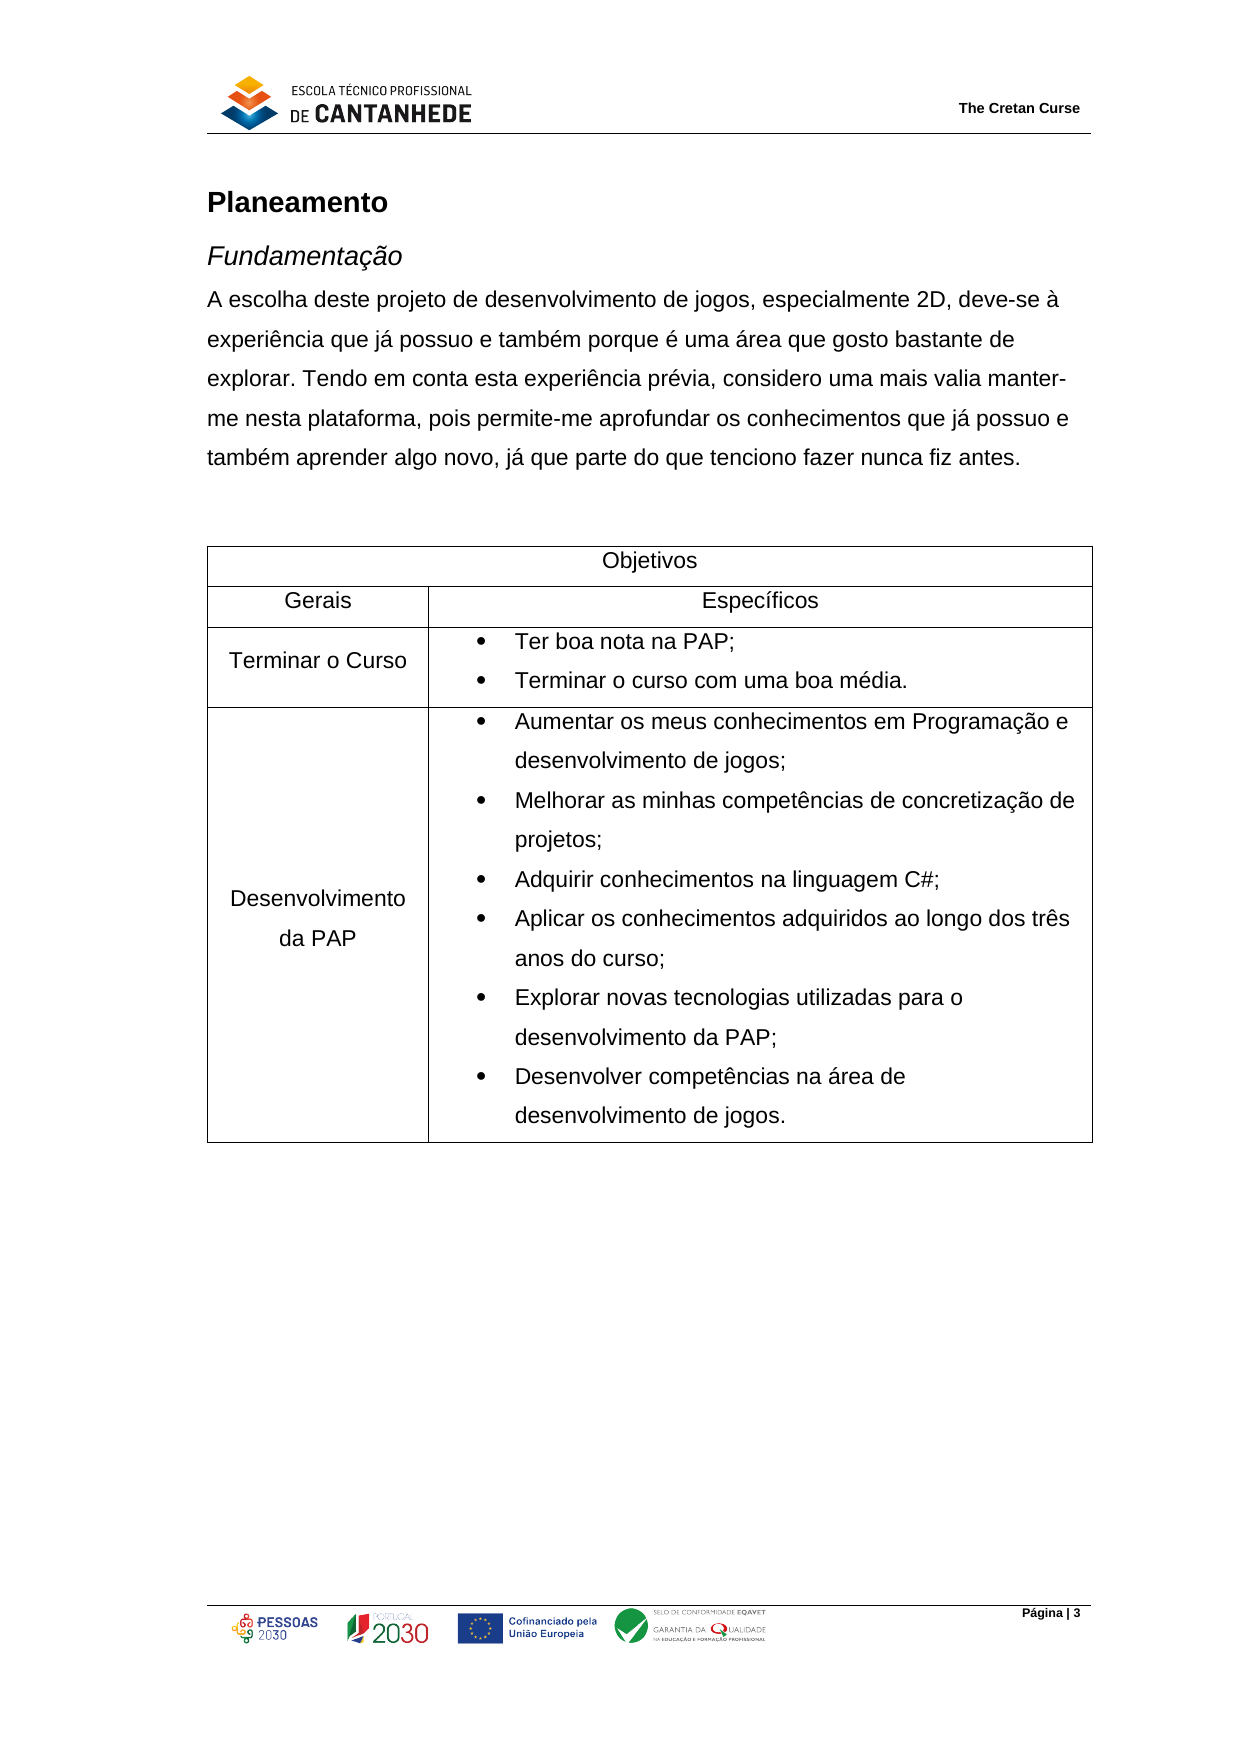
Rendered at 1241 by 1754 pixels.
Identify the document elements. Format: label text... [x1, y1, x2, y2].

table_header Objetivos [208, 547, 1092, 586]
text A escolha deste projeto de desenvolvimento de jogos, especialmente 2D, deve-se à experiência que já possuo e também porque é uma área que gosto bastante de explorar. Tendo em conta esta experiência prévia, considero uma mais valia manter-me nesta plataforma, pois permite-me aprofundar os conhecimentos que já possuo e também aprender algo novo, já que parte do que tenciono fazer nunca fiz antes. [207, 286, 1092, 471]
table_cell Aumentar os meus conhecimentos em Programação e desenvolvimento de jogos; Melhorar as minhas competências de concretização de projetos; Adquirir conhecimentos na linguagem C#; Aplicar os conhecimentos adquiridos ao longo dos três anos do curso; Explorar novas tecnologias utilizadas para o desenvolvimento da PAP; Desenvolver competências na área de desenvolvimento de jogos. [429, 708, 1092, 1142]
table_cell Ter boa nota na PAP; Terminar o curso com uma boa média. [429, 628, 1092, 707]
table_cell Específicos [429, 587, 1092, 627]
picture [218, 1606, 608, 1654]
table_cell Gerais [208, 587, 428, 627]
table_cell Desenvolvimento da PAP [208, 708, 428, 1142]
table_cell Terminar o Curso [208, 628, 428, 707]
picture [218, 73, 475, 133]
picture [614, 1608, 766, 1643]
subtitle Planeamento [207, 185, 1092, 218]
subtitle Fundamentação [207, 239, 1092, 271]
